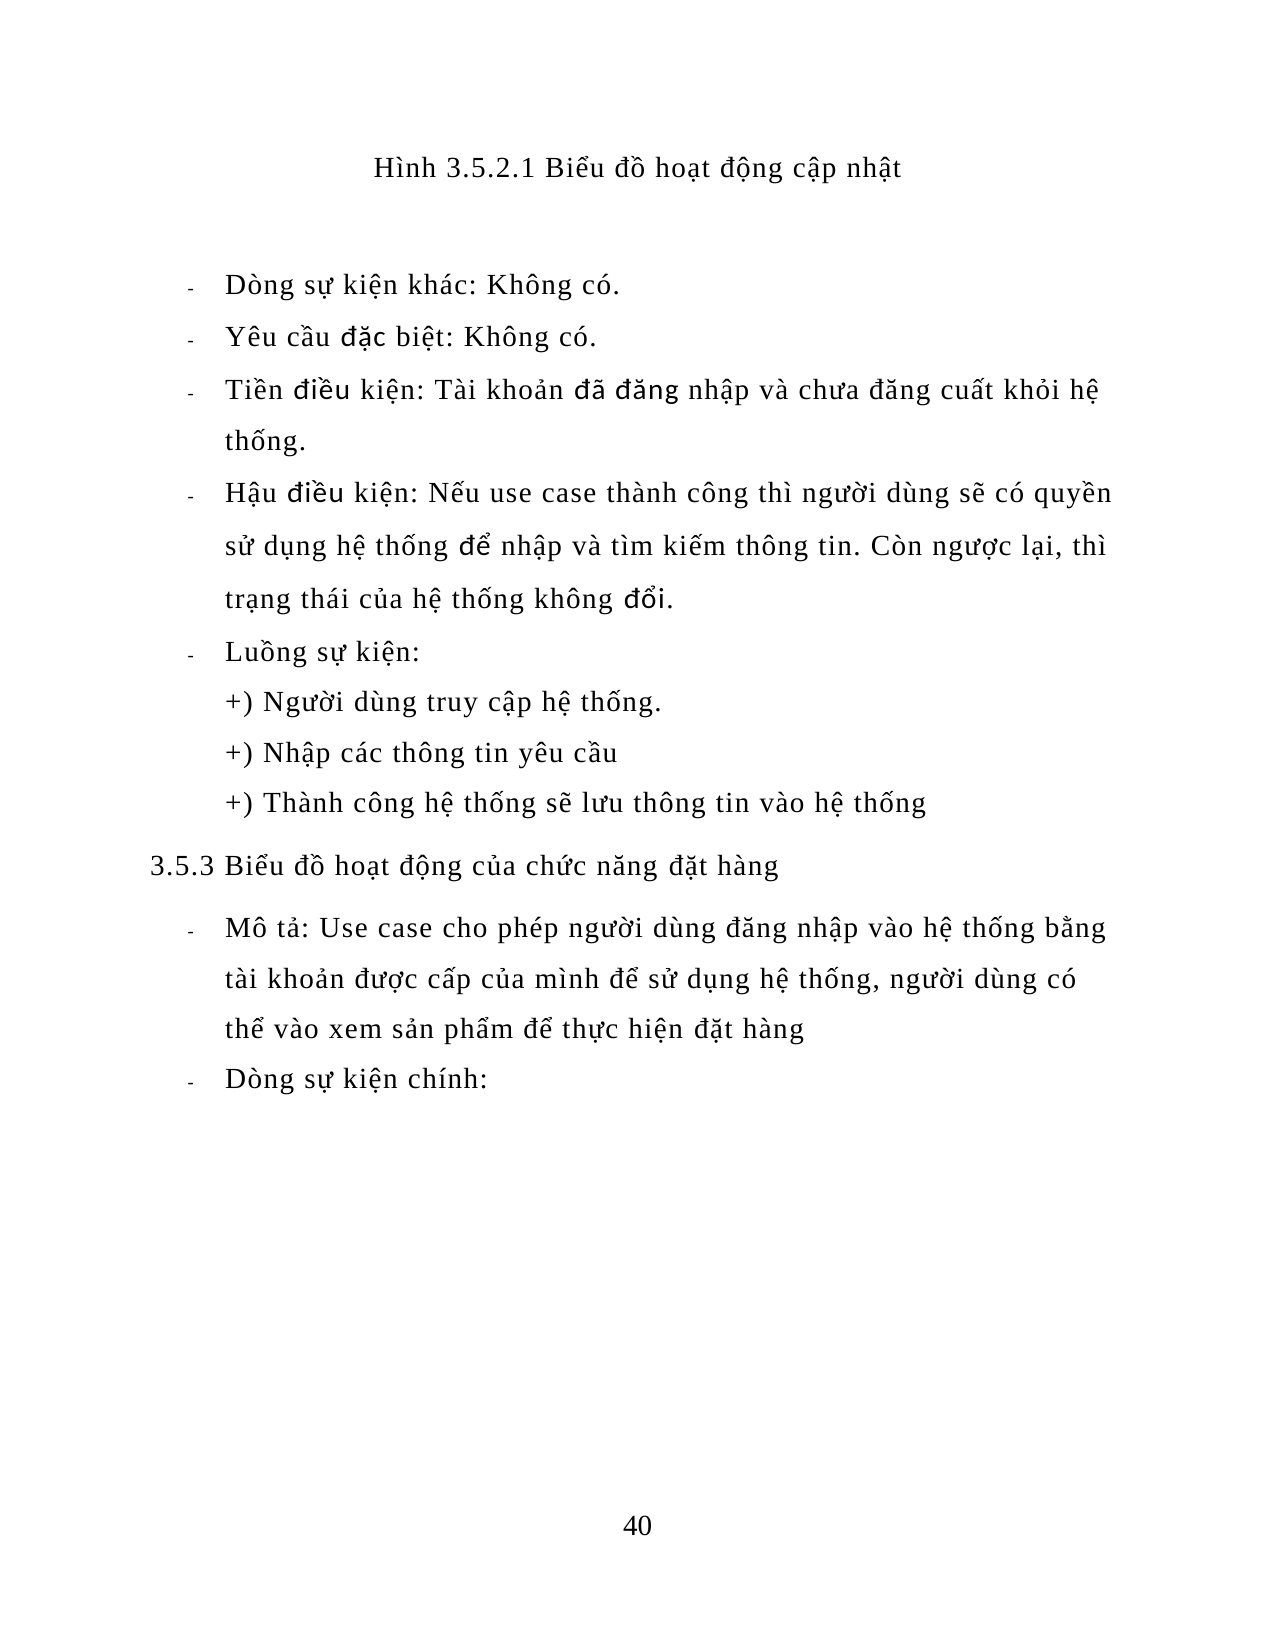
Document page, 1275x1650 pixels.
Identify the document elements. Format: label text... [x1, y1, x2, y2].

list Tiền điều kiện: Tài khoản đã đăng nhập và chưa đăng cuất khỏi hệ thống. [187, 371, 1125, 457]
subtitle 3.5.3 Biểu đồ hoạt động của chức năng đặt hàng [150, 848, 1125, 881]
text +) Người dùng truy cập hệ thống. [150, 684, 1125, 718]
list thể vào xem sản phẩm để thực hiện đặt hàng [225, 1011, 1125, 1045]
list Dòng sự kiện khác: Không có. [187, 267, 1125, 301]
list Dòng sự kiện chính: [187, 1062, 1125, 1095]
text +) Thành công hệ thống sẽ lưu thông tin vào hệ thống [150, 785, 1125, 818]
list Hậu điều kiện: Nếu use case thành công thì người dùng sẽ có quyền sử dụng hệ thống để nhập và tìm kiếm thông tin. Còn ngược lại, thì trạng thái của hệ thống không đổi. [187, 474, 1125, 616]
list Mô tả: Use case cho phép người dùng đăng nhập vào hệ thống bằng tài khoản được cấp của mình để sử dụng hệ thống, người dùng có [187, 911, 1125, 994]
subtitle Hình 3.5.2.1 Biểu đồ hoạt động cập nhật [150, 150, 1125, 183]
text +) Nhập các thông tin yêu cầu [150, 735, 1125, 768]
list Yêu cầu đặc biệt: Không có. [187, 318, 1125, 353]
list Luồng sự kiện: [187, 634, 1125, 668]
